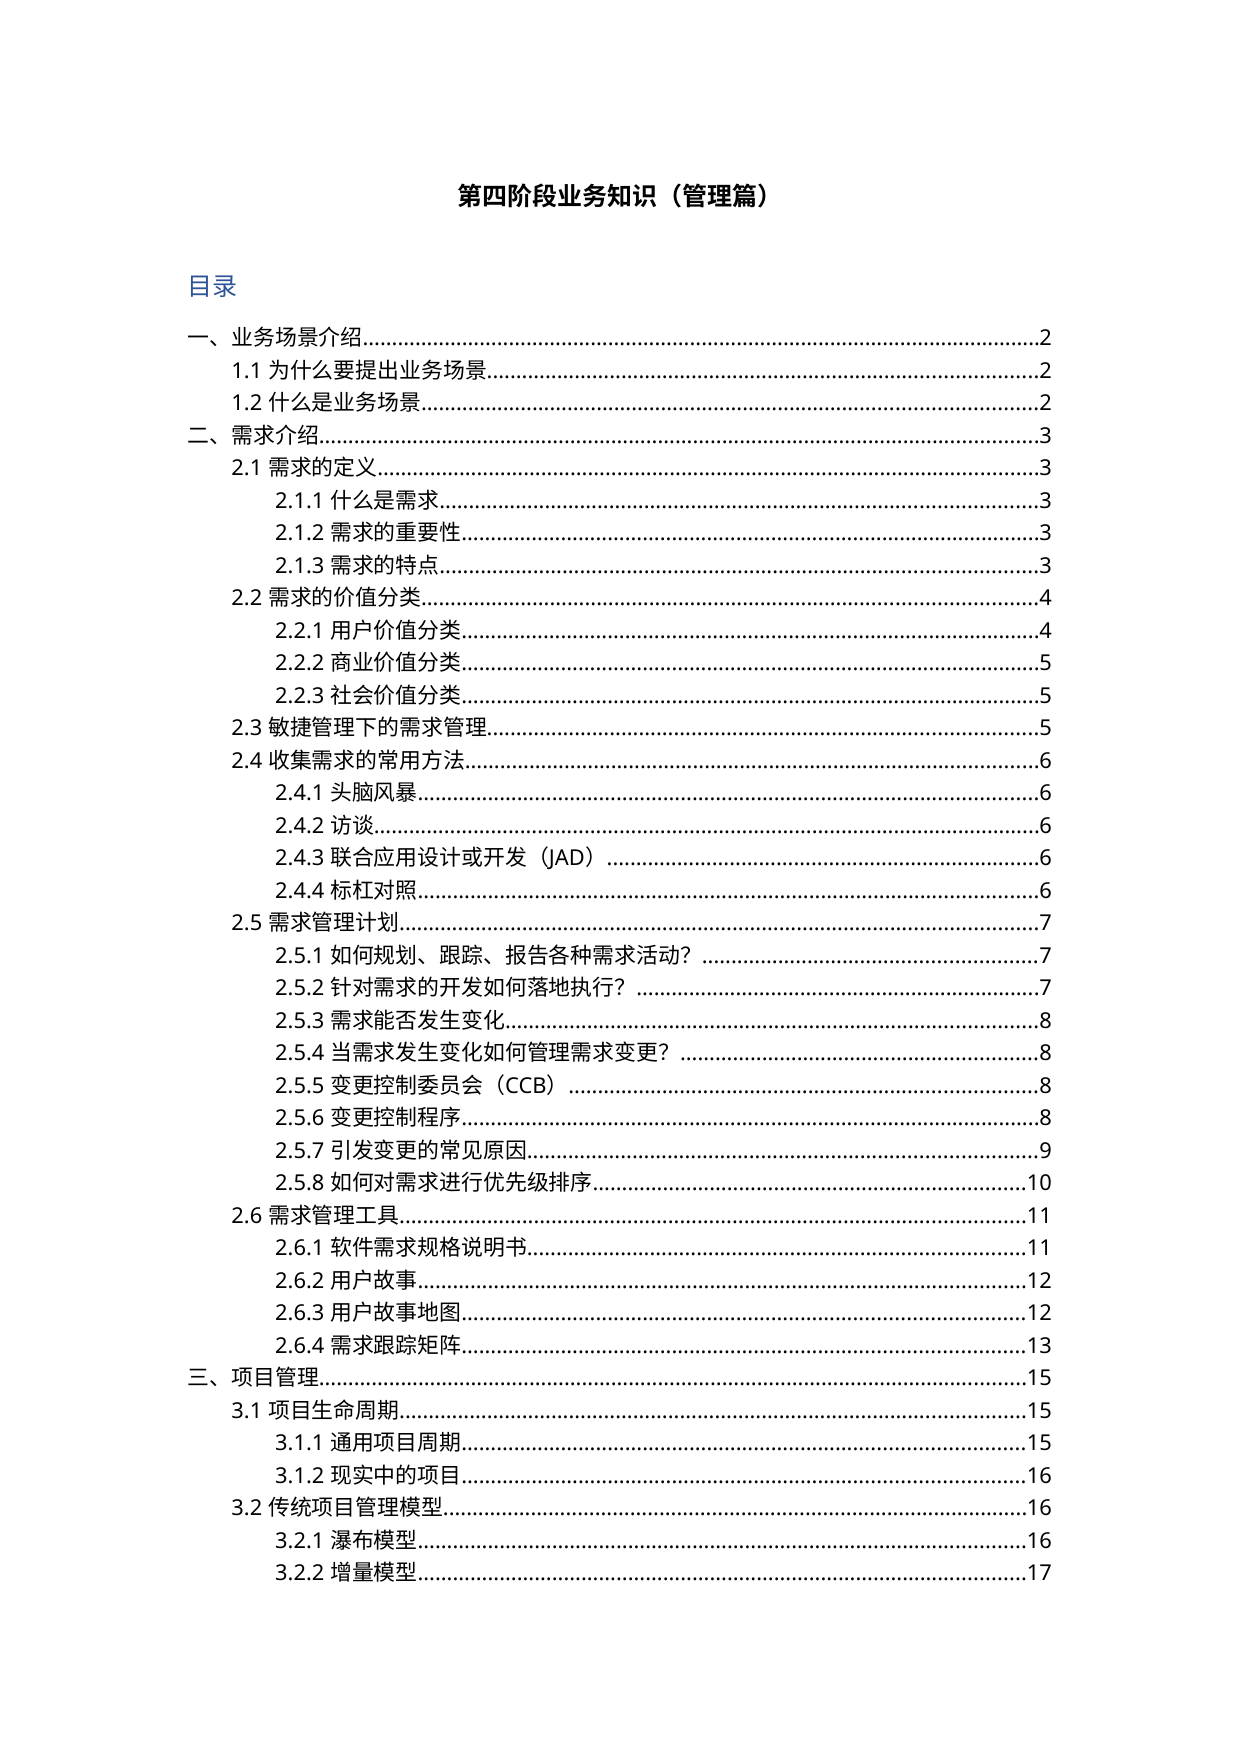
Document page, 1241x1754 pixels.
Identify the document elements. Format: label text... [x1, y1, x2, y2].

text 第四阶段业务知识（管理篇） [187, 162, 1053, 227]
